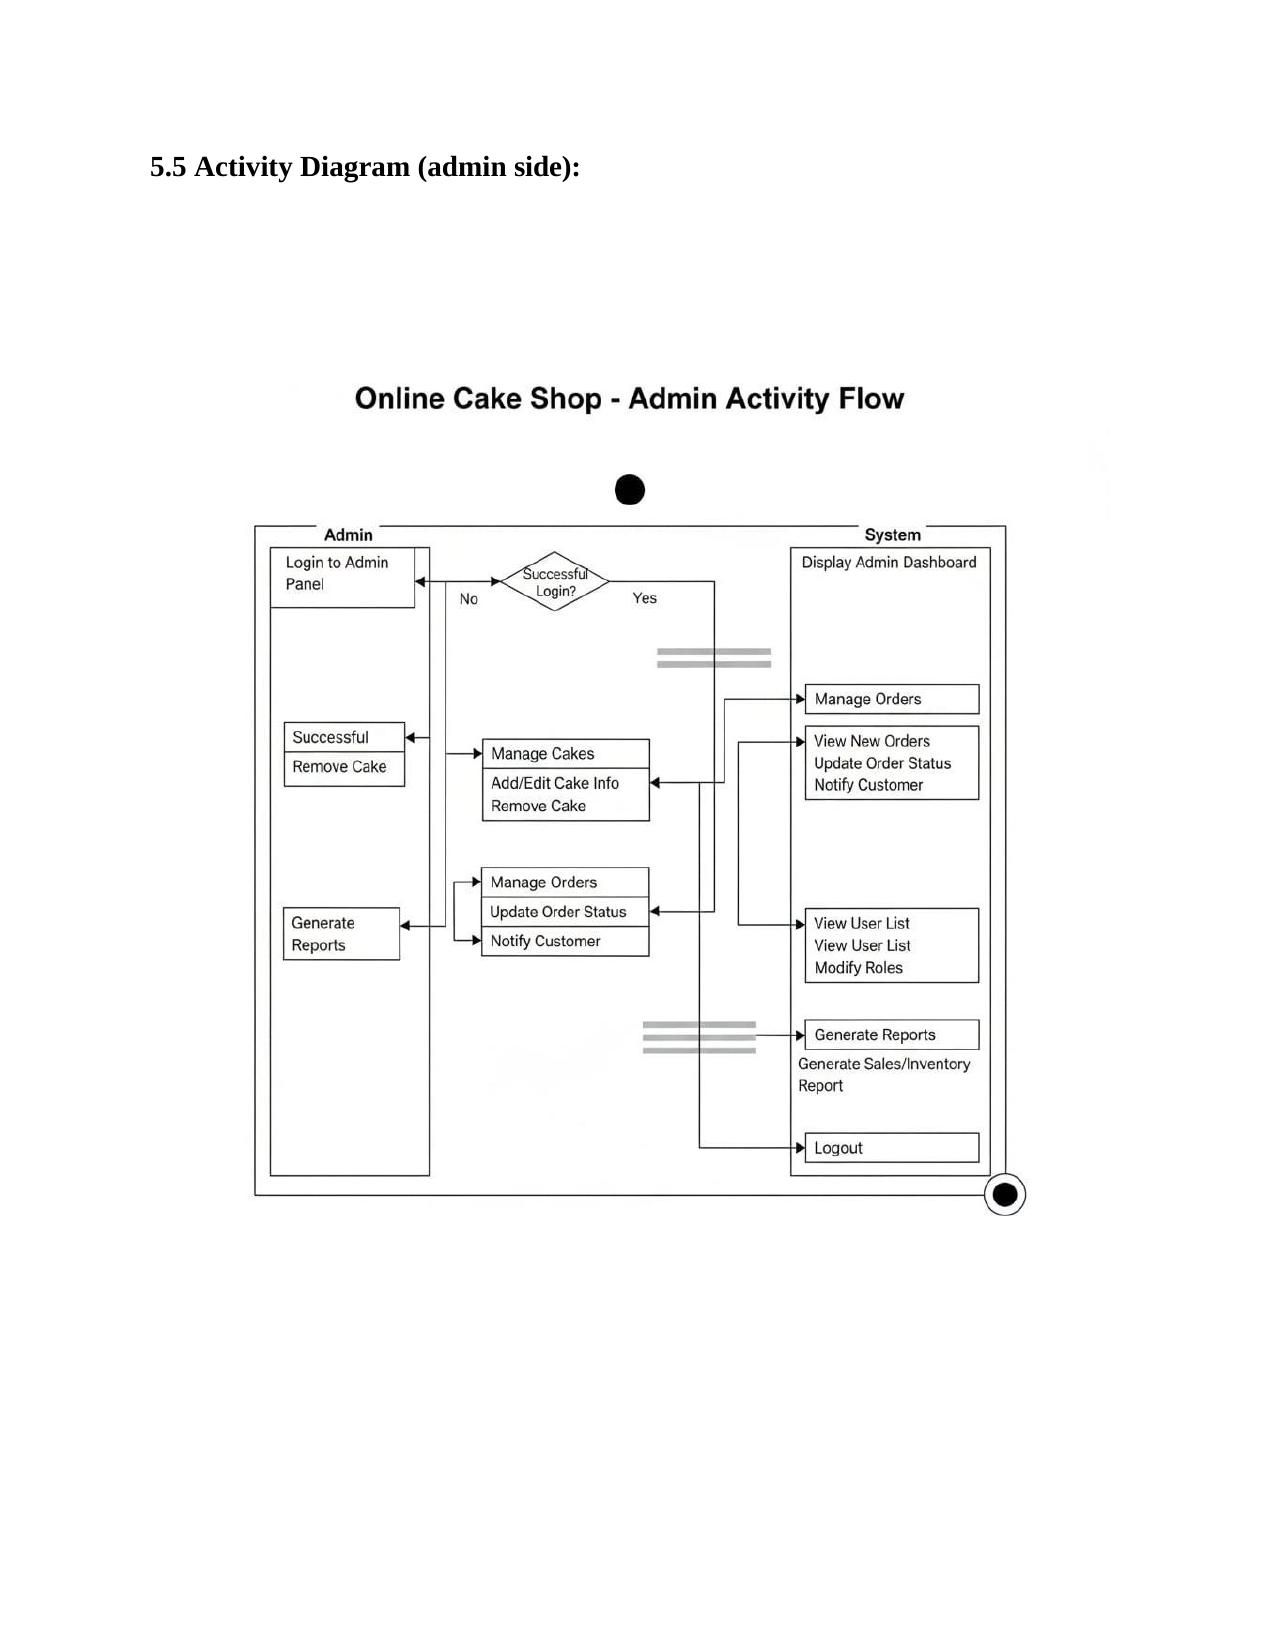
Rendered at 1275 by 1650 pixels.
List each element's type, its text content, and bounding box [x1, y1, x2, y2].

list Activity Diagram (admin side): [150, 149, 1162, 183]
picture [152, 383, 1110, 1216]
